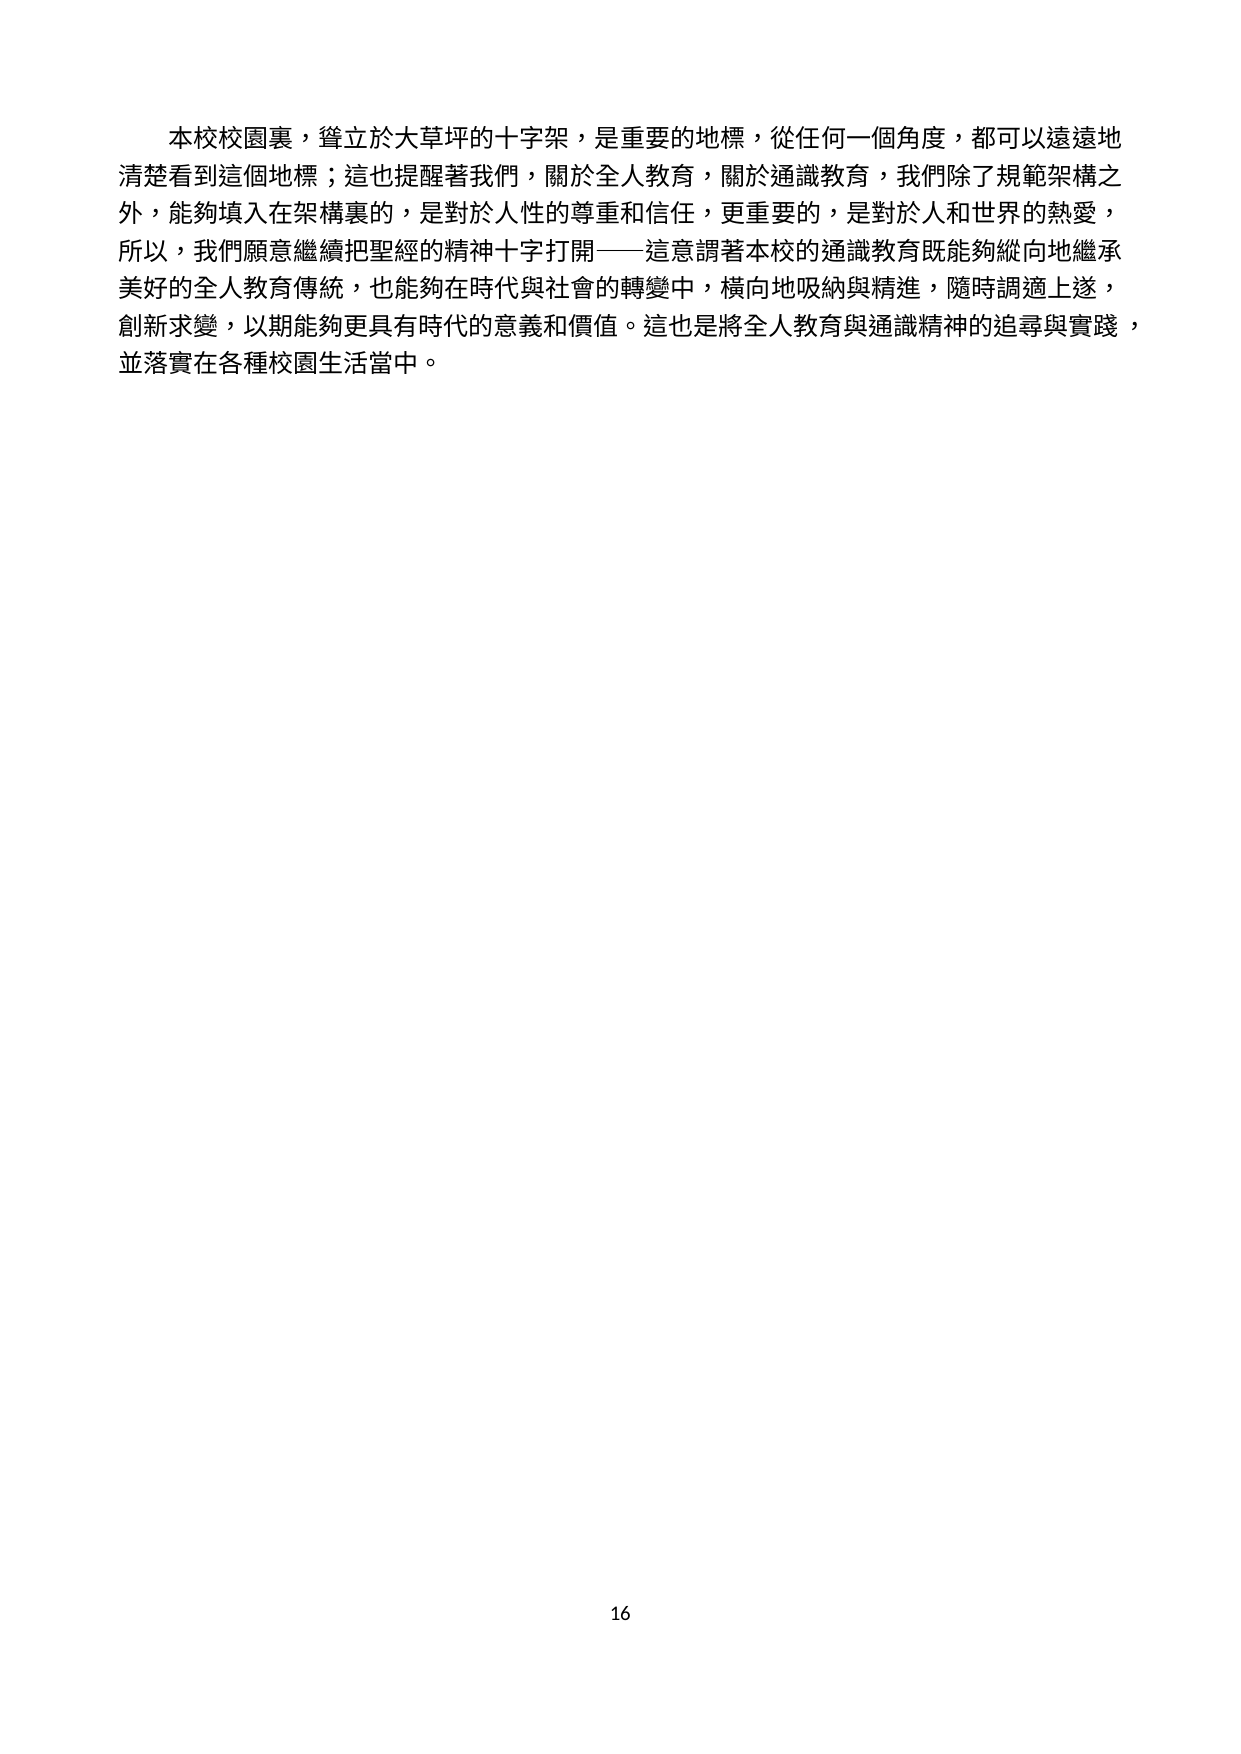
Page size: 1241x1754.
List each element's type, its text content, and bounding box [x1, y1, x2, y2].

text 本校校園裏，聳立於大草坪的十字架，是重要的地標，從任何一個角度，都可以遠遠地清楚看到這個地標；這也提醒著我們，關於全人教育，關於通識教育，我們除了規範架構之外，能夠填入在架構裏的，是對於人性的尊重和信任，更重要的，是對於人和世界的熱愛，所以，我們願意繼續把聖經的精神十字打開——這意謂著本校的通識教育既能夠縱向地繼承美好的全人教育傳統，也能夠在時代與社會的轉變中，橫向地吸納與精進，隨時調適上遂，創新求變，以期能夠更具有時代的意義和價值。這也是將全人教育與通識精神的追尋與實踐，並落實在各種校園生活當中。 [118, 118, 1122, 381]
